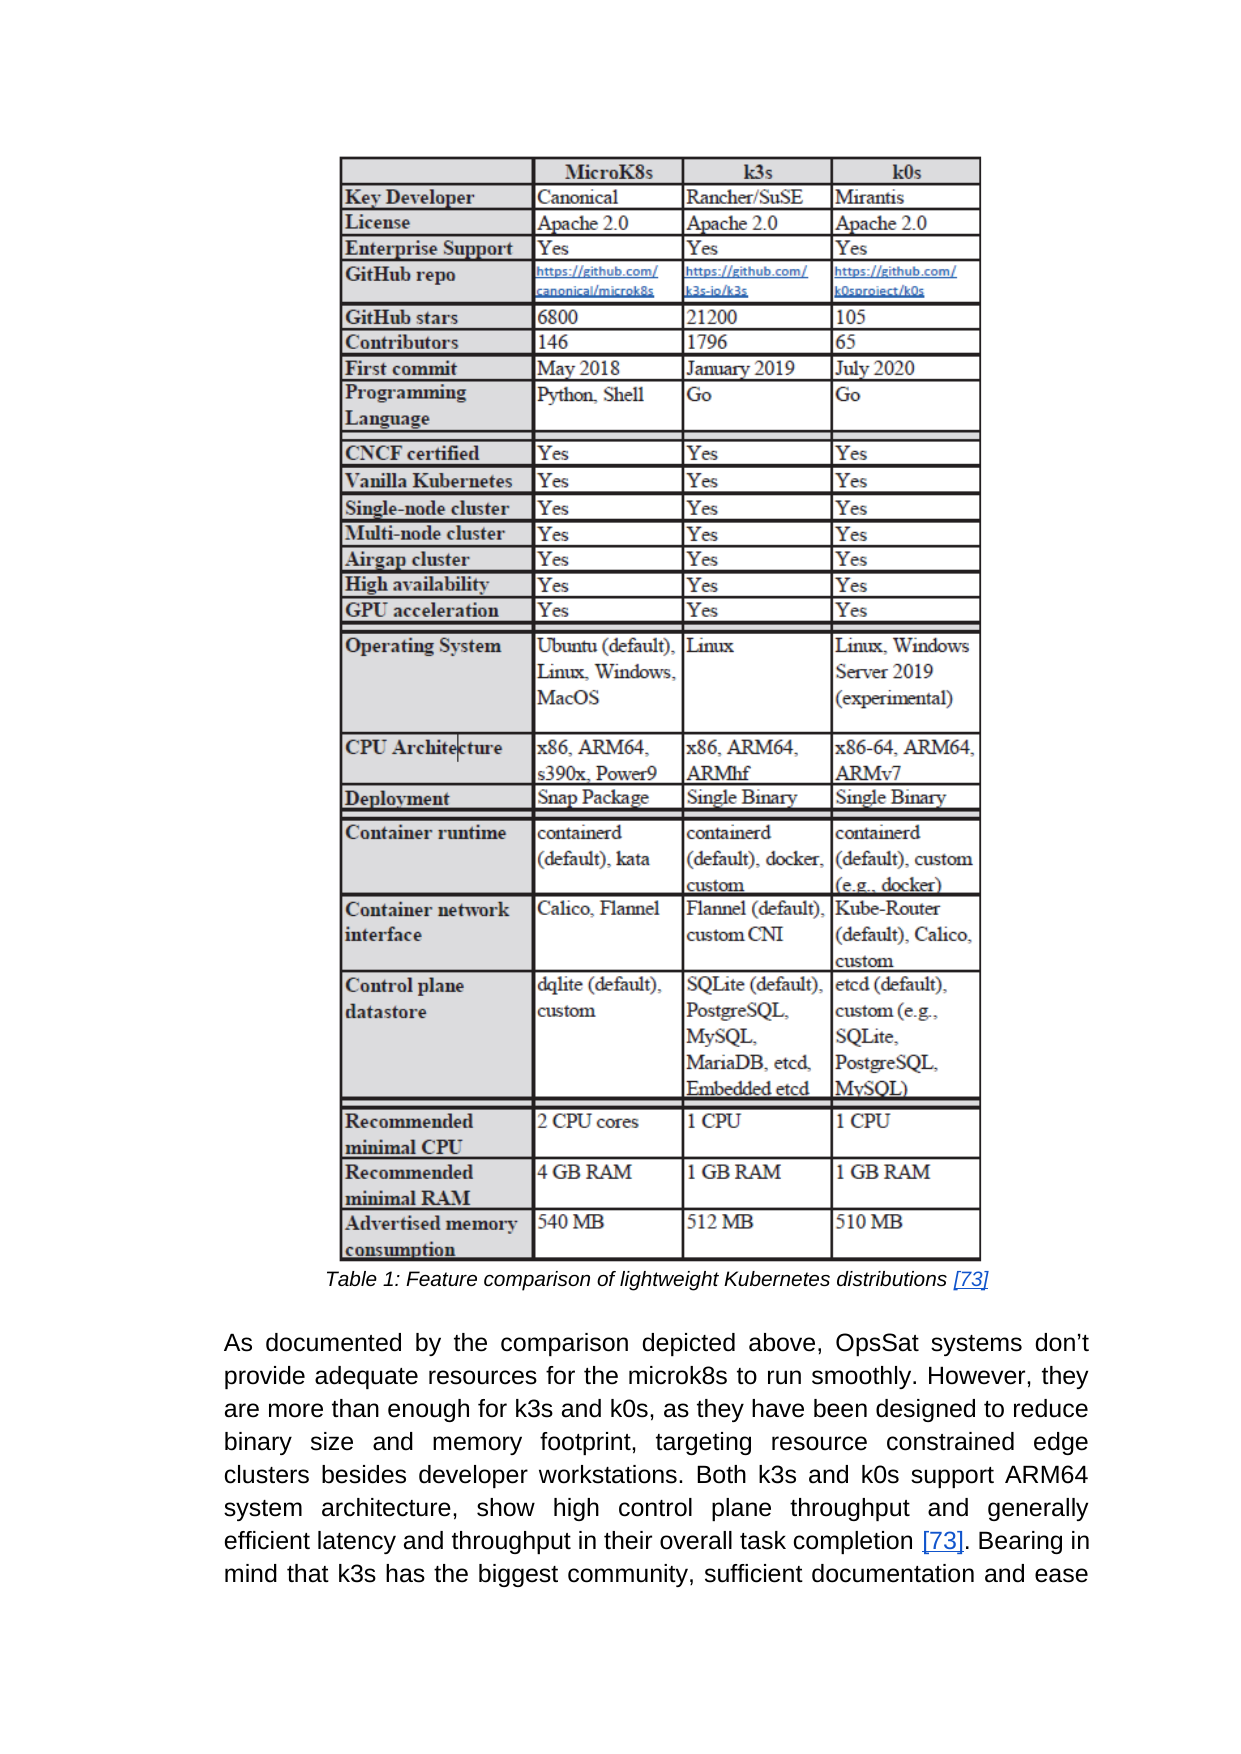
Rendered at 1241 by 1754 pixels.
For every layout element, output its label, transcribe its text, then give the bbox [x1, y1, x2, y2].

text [224, 1328, 1090, 1588]
picture [332, 150, 982, 1264]
text Table 1: Feature comparison of lightweight Kubernetes distributions [73] [224, 1267, 1090, 1291]
